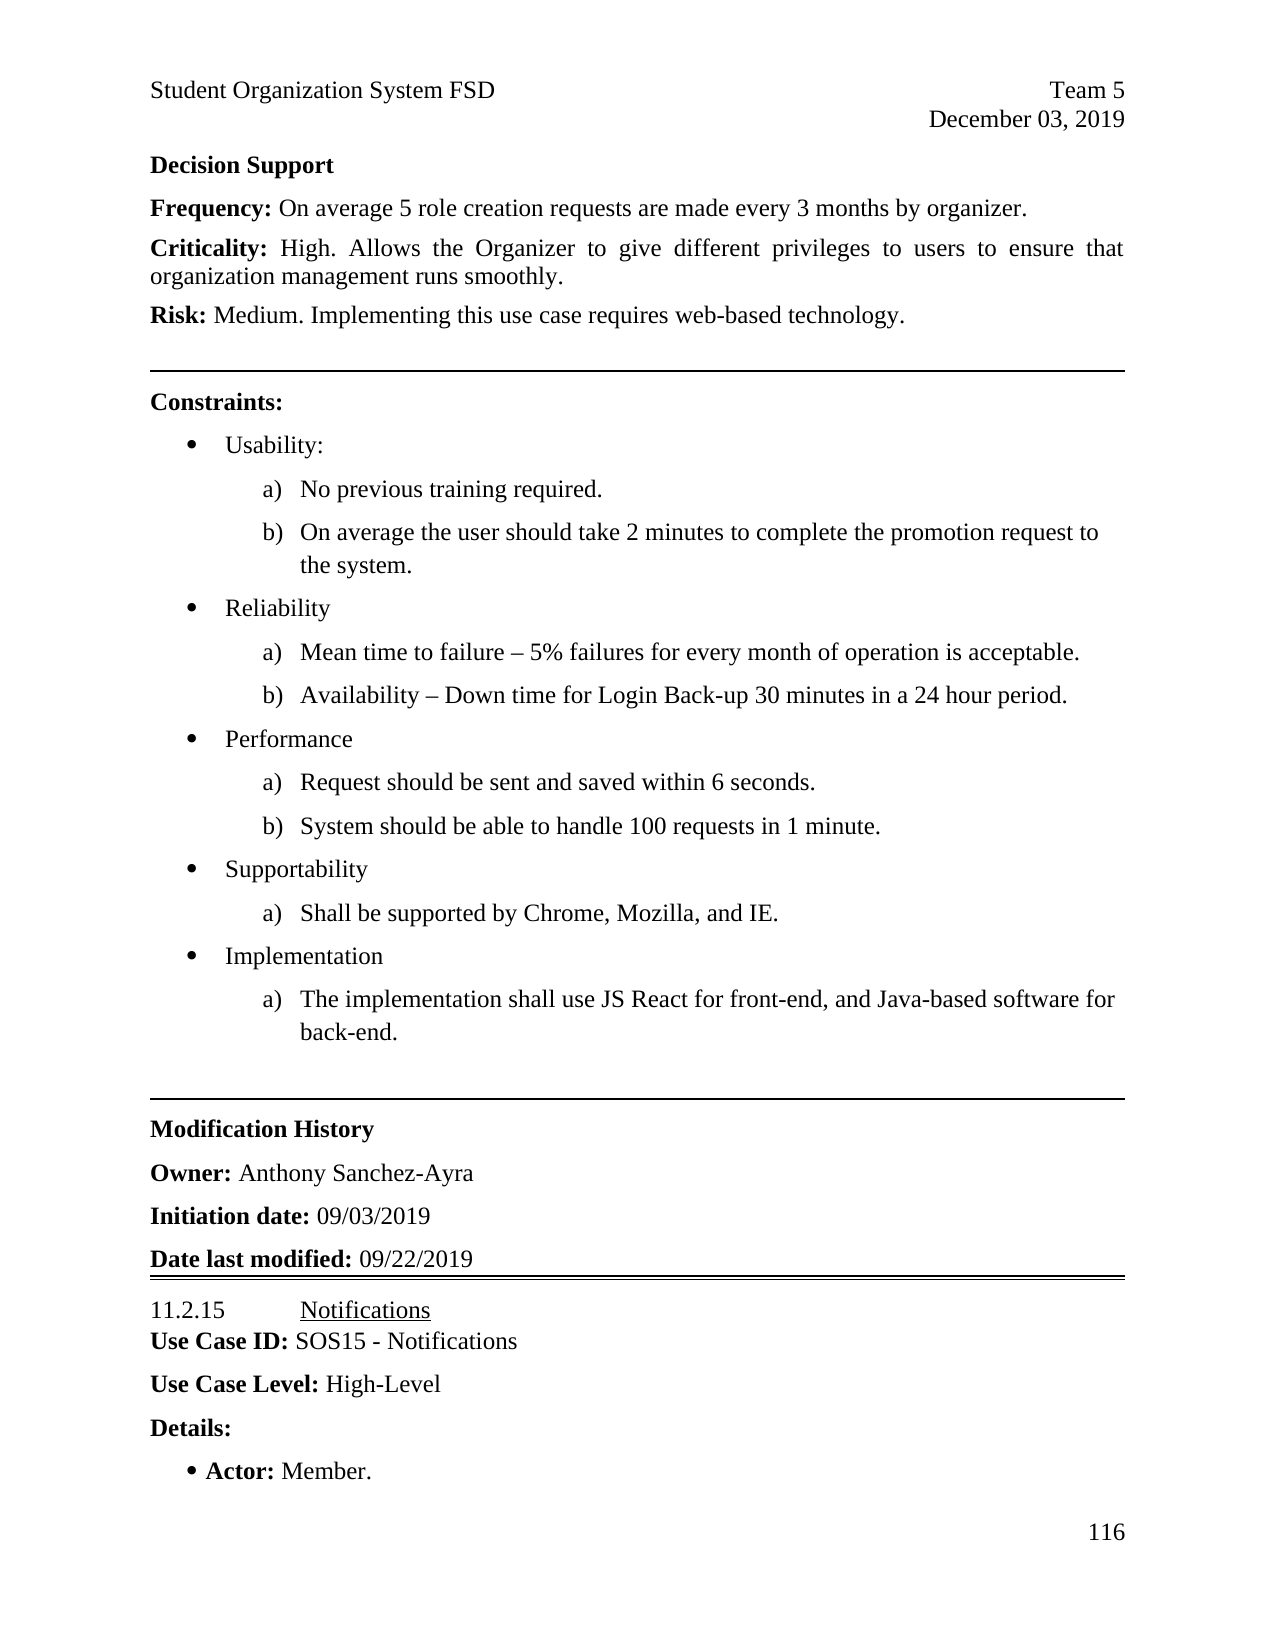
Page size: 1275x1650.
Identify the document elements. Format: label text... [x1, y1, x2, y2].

text Use Case Level: High-Level [150, 1369, 1125, 1398]
text Constraints: [150, 387, 1125, 416]
text Details: [150, 1413, 1125, 1441]
list Actor: Member. [187, 1456, 1125, 1485]
text Owner: Anthony Sanchez-Ayra [150, 1158, 1125, 1186]
list No previous training required. [262, 474, 1125, 502]
text Use Case ID: SOS15 - Notifications [150, 1326, 1125, 1354]
text Initiation date: 09/03/2019 [150, 1201, 1125, 1230]
list Shall be supported by Chrome, Mozilla, and IE. [262, 898, 1125, 926]
list Supportability [187, 854, 1125, 883]
list Implementation [187, 941, 1125, 970]
list On average the user should take 2 minutes to complete the promotion request to the system. [262, 517, 1125, 579]
text Modification History [150, 1114, 1125, 1143]
text Risk: Medium. Implementing this use case requires web-based technology. [150, 301, 1125, 329]
list Mean time to failure – 5% failures for every month of operation is acceptable. [262, 637, 1125, 666]
list Reliability [187, 593, 1125, 622]
subtitle Notifications [150, 1295, 1125, 1323]
list Request should be sent and saved within 6 seconds. [262, 767, 1125, 796]
list Performance [187, 724, 1125, 753]
text Decision Support [150, 150, 1125, 179]
list System should be able to handle 100 requests in 1 minute. [262, 811, 1125, 839]
list Usability: [187, 430, 1125, 459]
text Date last modified: 09/22/2019 [150, 1244, 1125, 1275]
list The implementation shall use JS React for front-end, and Java-based software for back-end. [262, 984, 1125, 1046]
list Availability – Down time for Login Back-up 30 minutes in a 24 hour period. [262, 680, 1125, 709]
text Criticality: High. Allows the Organizer to give different privileges to users to ensure that organization management runs smoothly. [150, 233, 1125, 290]
text Frequency: On average 5 role creation requests are made every 3 months by organizer. [150, 193, 1125, 222]
